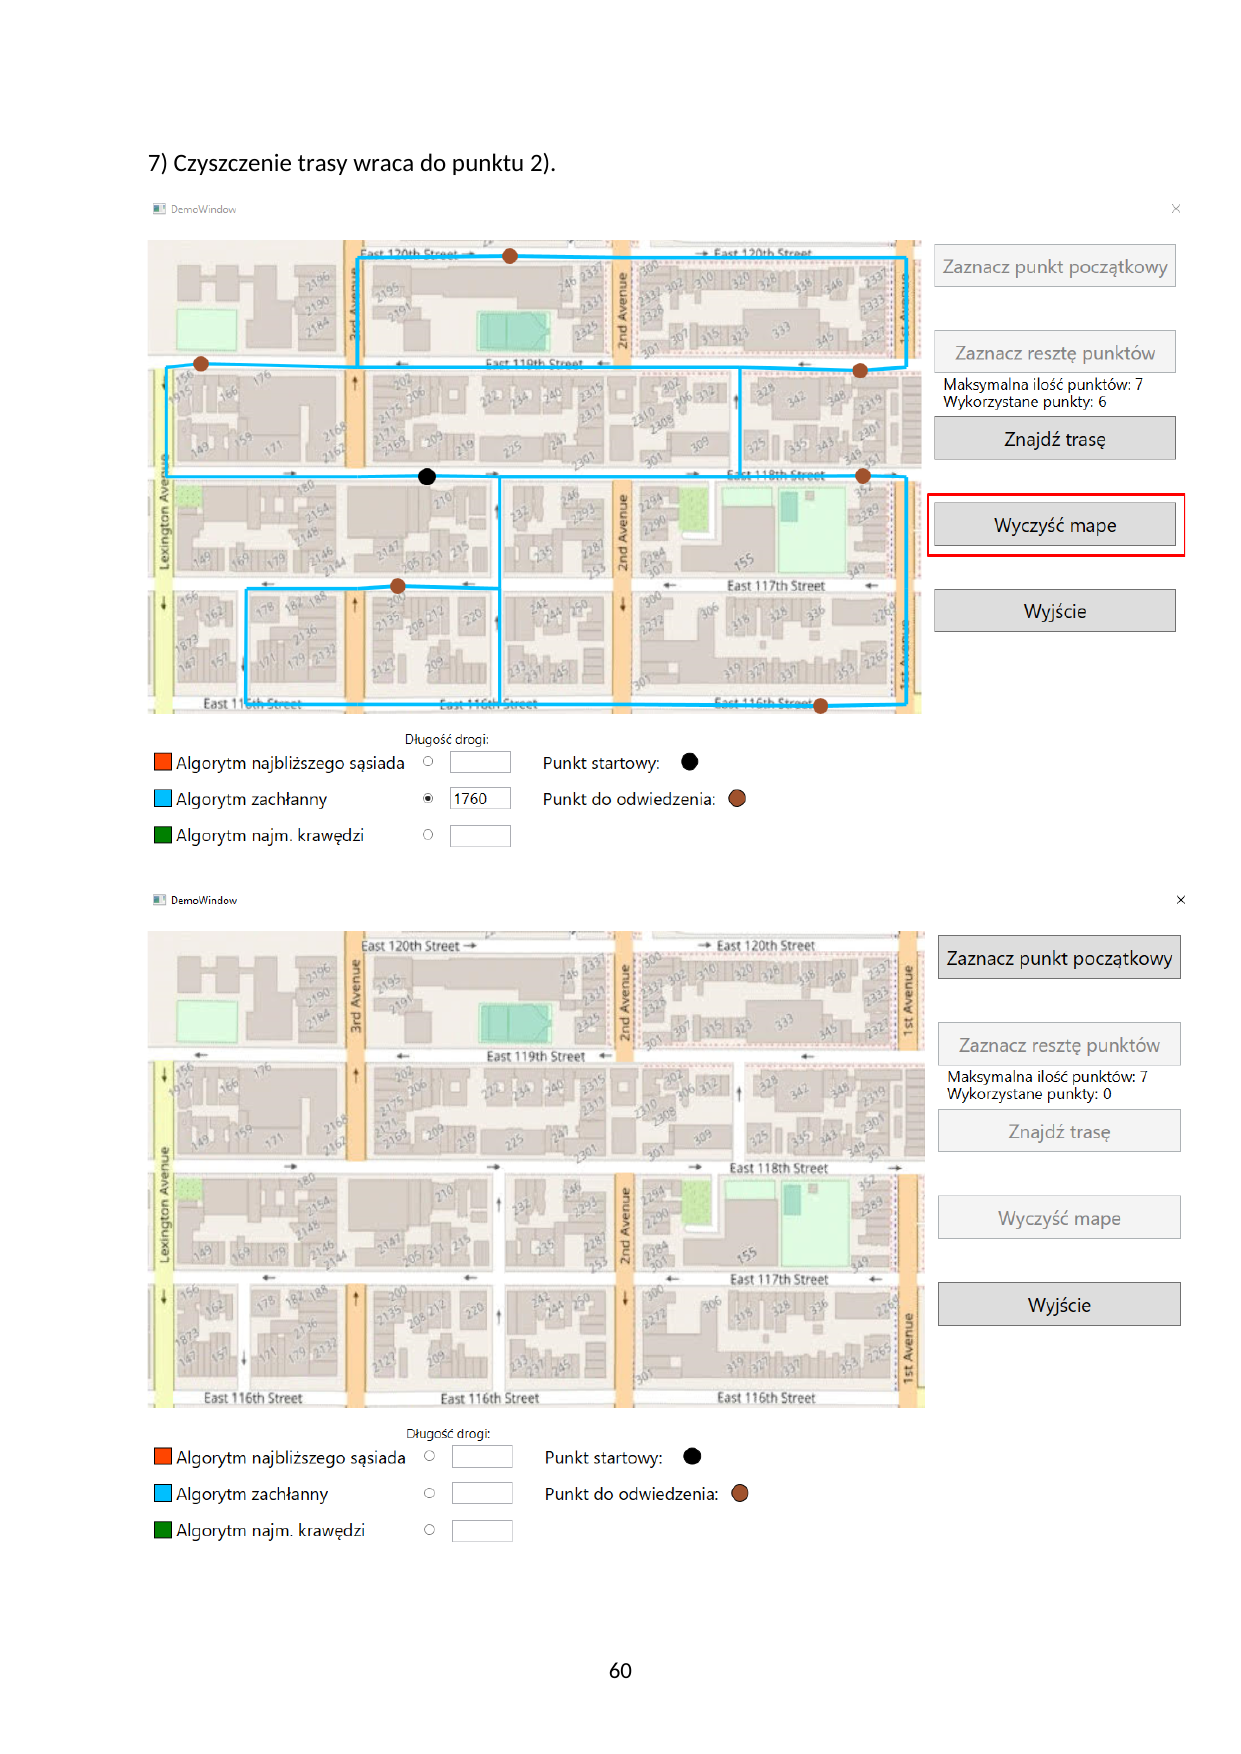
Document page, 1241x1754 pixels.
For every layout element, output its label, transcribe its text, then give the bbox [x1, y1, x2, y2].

picture [147, 890, 1191, 1568]
text 7) Czyszczenie trasy wraca do punktu 2). [148, 148, 1093, 178]
picture [147, 197, 1185, 871]
